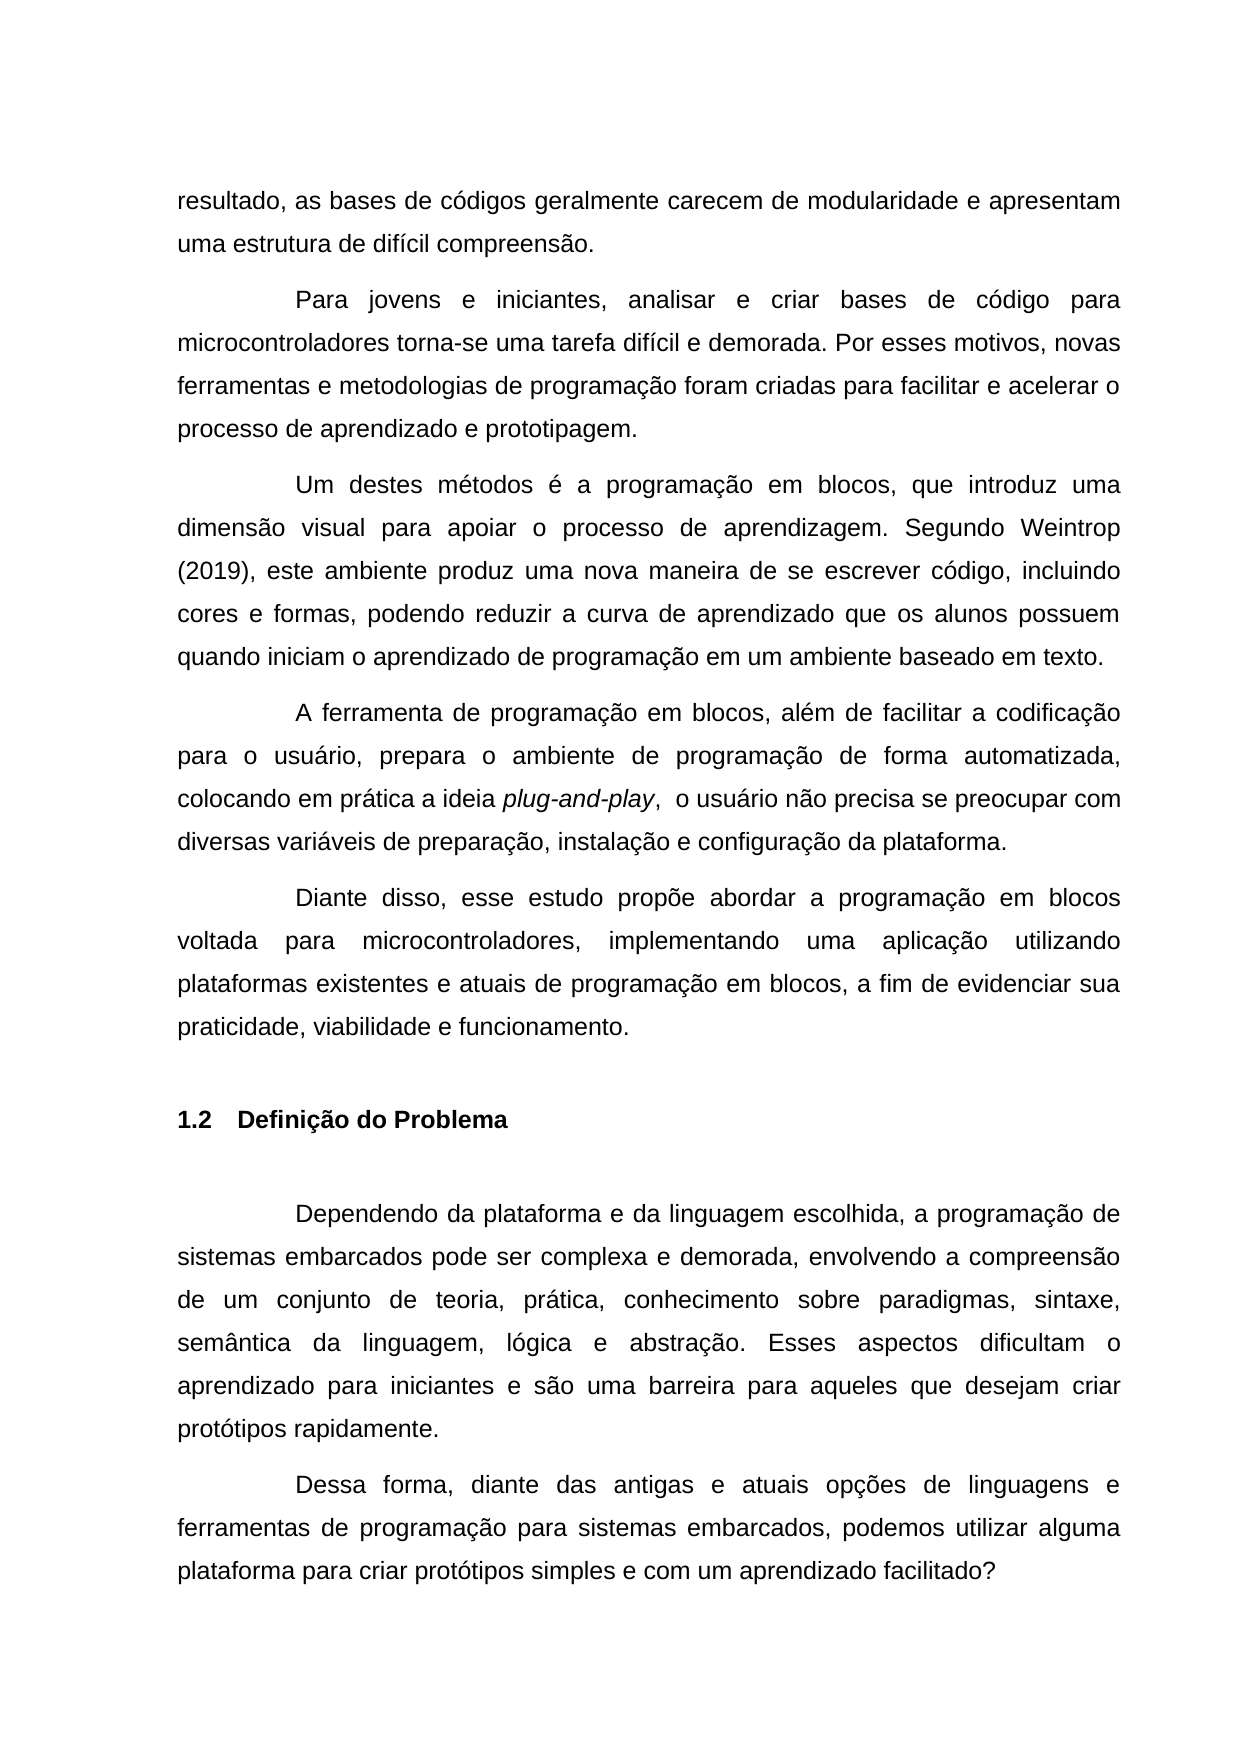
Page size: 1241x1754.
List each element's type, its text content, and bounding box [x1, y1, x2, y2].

text Diante disso, esse estudo propõe abordar a programação em blocos voltada para microcontroladores, implementando uma aplicação utilizando plataformas existentes e atuais de programação em blocos, a fim de evidenciar sua praticidade, viabilidade e funcionamento. [177, 883, 1122, 1041]
text Dependendo da plataforma e da linguagem escolhida, a programação de sistemas embarcados pode ser complexa e demorada, envolvendo a compreensão de um conjunto de teoria, prática, conhecimento sobre paradigmas, sintaxe, semântica da linguagem, lógica e abstração. Esses aspectos dificultam o aprendizado para iniciantes e são uma barreira para aqueles que desejam criar protótipos rapidamente. [177, 1199, 1122, 1443]
subtitle Definição do Problema [177, 1106, 1122, 1134]
text Um destes métodos é a programação em blocos, que introduz uma dimensão visual para apoiar o processo de aprendizagem. Segundo Weintrop (2019), este ambiente produz uma nova maneira de se escrever código, incluindo cores e formas, podendo reduzir a curva de aprendizado que os alunos possuem quando iniciam o aprendizado de programação em um ambiente baseado em texto. [177, 470, 1122, 671]
text Dessa forma, diante das antigas e atuais opções de linguagens e ferramentas de programação para sistemas embarcados, podemos utilizar alguma plataforma para criar protótipos simples e com um aprendizado facilitado? [177, 1470, 1122, 1585]
text Para jovens e iniciantes, analisar e criar bases de código para microcontroladores torna-se uma tarefa difícil e demorada. Por esses motivos, novas ferramentas e metodologias de programação foram criadas para facilitar e acelerar o processo de aprendizado e prototipagem. [177, 285, 1122, 443]
text A ferramenta de programação em blocos, além de facilitar a codificação para o usuário, prepara o ambiente de programação de forma automatizada, colocando em prática a ideia plug-and-play, o usuário não precisa se preocupar com diversas variáveis ​​de preparação, instalação e configuração da plataforma. [177, 698, 1122, 856]
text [177, 186, 1122, 258]
